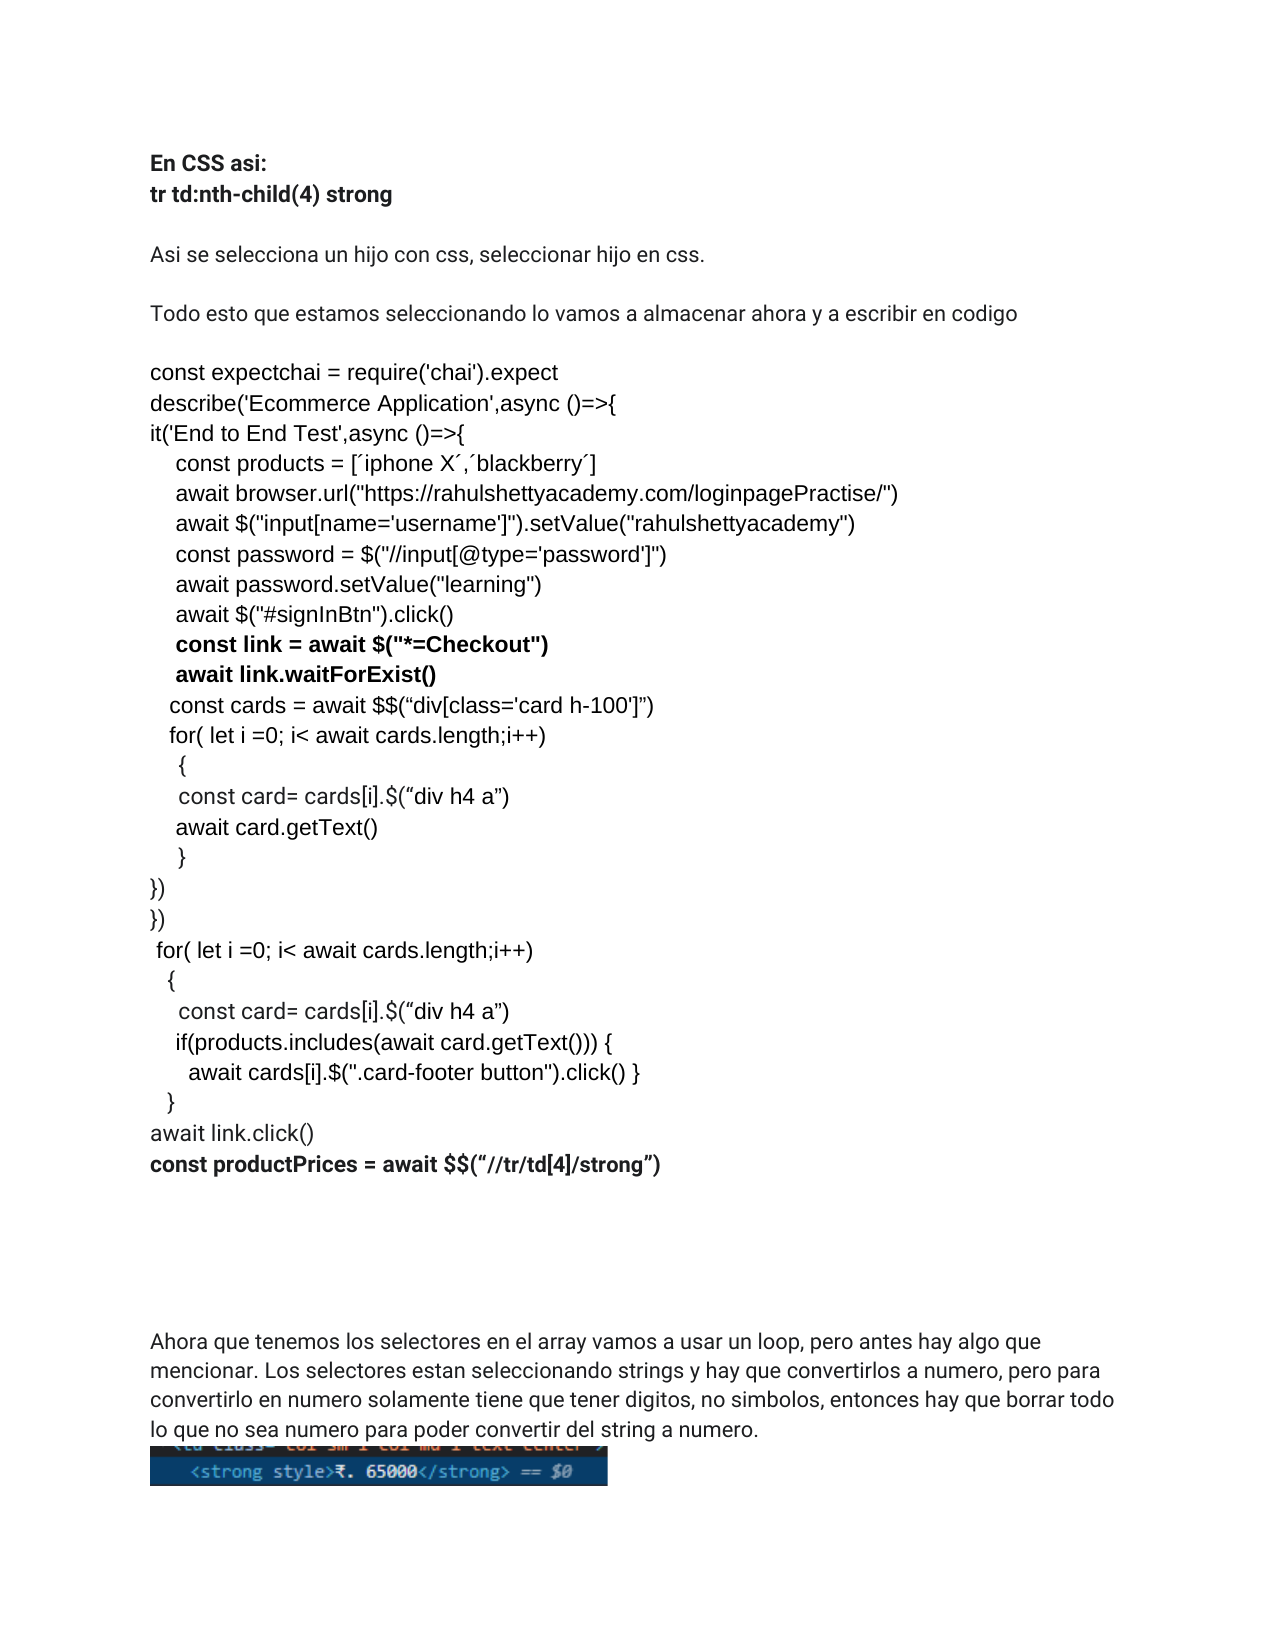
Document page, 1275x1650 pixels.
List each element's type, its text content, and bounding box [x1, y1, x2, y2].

text for( let i =0; i< await cards.length;i++) [150, 937, 1125, 963]
text const password = $("//input[@type='password']") [150, 541, 1125, 567]
text await $("input[name='username']").setValue("rahulshettyacademy") [150, 510, 1125, 537]
text const products = [´iphone X´,´blackberry´] [150, 450, 1125, 476]
text Ahora que tenemos los selectores en el array vamos a usar un loop, pero antes hay algo que mencionar. Los selectores estan seleccionando strings y hay que convertirlos a numero, pero para convertirlo en numero solamente tiene que tener digitos, no simbolos, entonces hay que borrar todo lo que no sea numero para poder convertir del string a numero. [150, 1329, 1125, 1442]
text await card.getText() [150, 814, 1125, 840]
text const productPrices = await $$(“//tr/td[4]/strong”) [150, 1151, 1125, 1178]
text await link.waitForExist() [150, 661, 1125, 688]
text const card= cards[i].$(“div h4 a”) [150, 998, 1125, 1025]
text const cards = await $$(“div[class='card h-100']”) [150, 692, 1125, 718]
text tr td:nth-child(4) strong [150, 181, 1125, 208]
text } [150, 1089, 1125, 1116]
text En CSS asi: [150, 150, 1125, 177]
text for( let i =0; i< await cards.length;i++) [150, 722, 1125, 748]
text } [150, 844, 1125, 871]
text const expectchai = require('chai').expect [150, 359, 1125, 386]
text if(products.includes(await card.getText())) { [150, 1029, 1125, 1055]
text Asi se selecciona un hijo con css, seleccionar hijo en css. [150, 242, 1125, 267]
text describe('Ecommerce Application',async ()=>{ [150, 389, 1125, 416]
text const link = await $("*=Checkout") [150, 631, 1125, 658]
text { [150, 752, 1125, 779]
text it('End to End Test',async ()=>{ [150, 420, 1125, 446]
text const card= cards[i].$(“div h4 a”) [150, 783, 1125, 810]
text { [150, 967, 1125, 994]
text await $("#signInBtn").click() [150, 601, 1125, 627]
text Todo esto que estamos seleccionando lo vamos a almacenar ahora y a escribir en codigo [150, 301, 1125, 326]
text await browser.url("https://rahulshettyacademy.com/loginpagePractise/") [150, 480, 1125, 507]
picture [150, 1446, 608, 1486]
text await link.click() [150, 1120, 1125, 1147]
text await cards[i].$(".card-footer button").click() } [150, 1059, 1125, 1086]
text }) [150, 875, 1125, 902]
text await password.setValue("learning") [150, 571, 1125, 597]
text }) [150, 906, 1125, 933]
